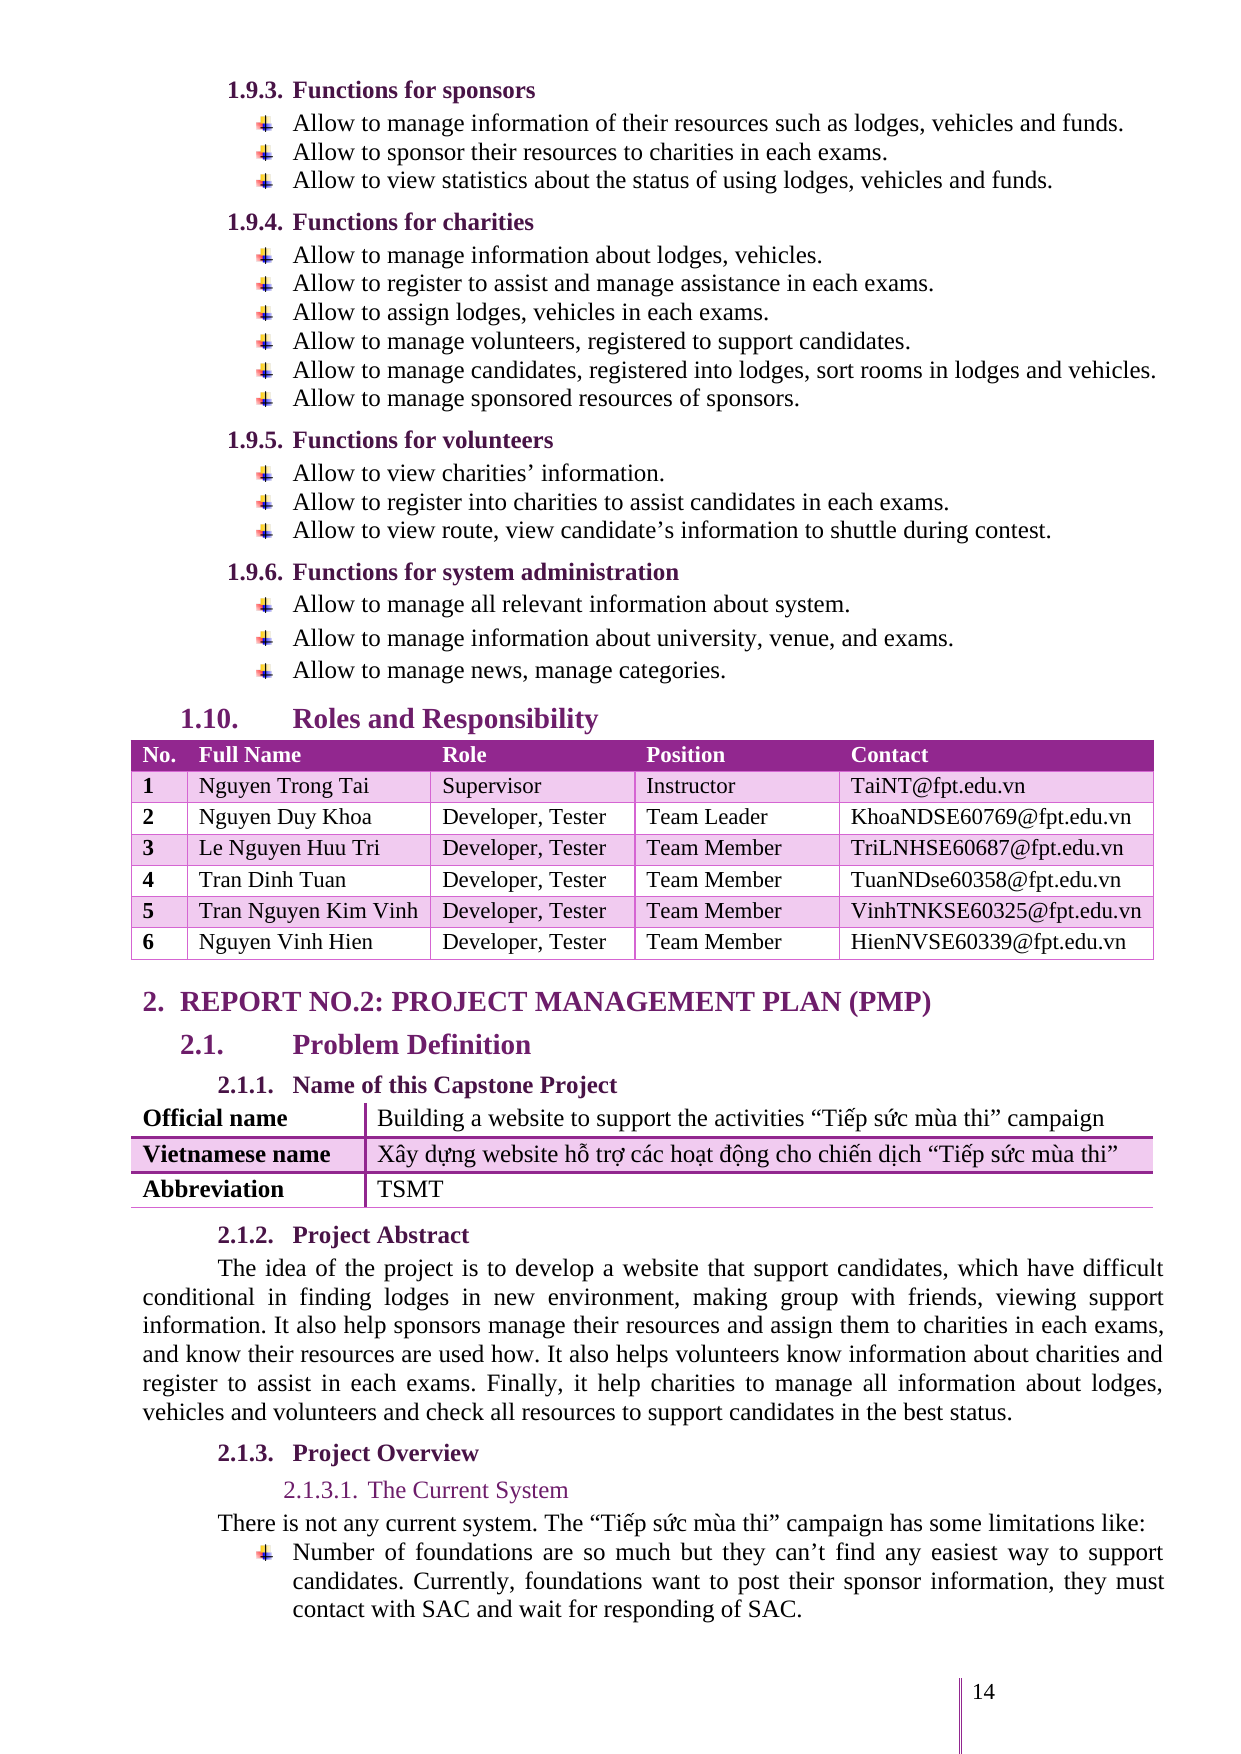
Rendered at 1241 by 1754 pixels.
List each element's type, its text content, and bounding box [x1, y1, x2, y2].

picture [256, 522, 273, 539]
subtitle The Current System [283, 1475, 1165, 1504]
table_cell Developer, Tester [431, 803, 634, 833]
picture [256, 390, 273, 407]
picture [256, 464, 273, 482]
table_cell Xây dựng website hỗ trợ các hoạt động cho chiến dịch “Tiếp sức mùa thi” [367, 1139, 1153, 1171]
list Allow to manage all relevant information about system. [255, 589, 1165, 618]
table_cell TaiNT@fpt.edu.vn [840, 772, 1153, 802]
table_cell Supervisor [431, 772, 634, 802]
table_header Position [636, 741, 839, 771]
picture [256, 629, 273, 646]
picture [256, 304, 273, 321]
table_cell 3 [132, 835, 187, 865]
subtitle Project Overview [217, 1438, 1165, 1467]
list Allow to manage candidates, registered into lodges, sort rooms in lodges and vehicles. [255, 355, 1165, 383]
table_header Full Name [188, 741, 430, 771]
table_header Building a website to support the activities “Tiếp sức mùa thi” campaign [367, 1103, 1153, 1136]
table_cell Developer, Tester [431, 897, 634, 927]
list Allow to sponsor their resources to charities in each exams. [255, 137, 1165, 166]
list Allow to manage information about university, venue, and exams. [255, 623, 1165, 651]
table_cell 5 [132, 897, 187, 927]
picture [256, 596, 273, 613]
table_cell 1 [132, 772, 187, 802]
picture [256, 275, 273, 292]
table_cell Nguyen Vinh Hien [188, 928, 430, 958]
table_cell 4 [132, 866, 187, 896]
table_cell TuanNDse60358@fpt.edu.vn [840, 866, 1153, 896]
table_cell TSMT [367, 1174, 1153, 1207]
table_header Role [431, 741, 634, 771]
list Allow to assign lodges, vehicles in each exams. [255, 297, 1165, 326]
text There is not any current system. The “Tiếp sức mùa thi” campaign has some limitations like: [142, 1508, 1165, 1537]
subtitle Functions for sponsors [227, 75, 1165, 104]
picture [256, 493, 273, 510]
table_cell Team Member [636, 928, 839, 958]
subtitle Roles and Responsibility [180, 701, 1165, 735]
subtitle Name of this Capstone Project [217, 1070, 1165, 1099]
table_cell Team Member [636, 835, 839, 865]
table_cell HienNVSE60339@fpt.edu.vn [840, 928, 1153, 958]
list Allow to register into charities to assist candidates in each exams. [255, 487, 1165, 515]
picture [256, 172, 273, 189]
table_cell Team Leader [636, 803, 839, 833]
subtitle Problem Definition [180, 1027, 1165, 1061]
text The idea of the project is to develop a website that support candidates, which have difficult conditional in finding lodges in new environment, making group with friends, viewing support information. It also help sponsors manage their resources and assign them to charities in each exams, and know their resources are used how. It also helps volunteers know information about charities and register to assist in each exams. Finally, it help charities to manage all information about lodges, vehicles and volunteers and check all resources to support candidates in the best status. [142, 1253, 1165, 1426]
table_cell Developer, Tester [431, 835, 634, 865]
list Number of foundations are so much but they can’t find any easiest way to support candidates. Currently, foundations want to post their sponsor information, they must contact with SAC and wait for responding of SAC. [255, 1537, 1165, 1623]
table_cell Nguyen Trong Tai [188, 772, 430, 802]
table_header Contact [840, 741, 1153, 771]
picture [256, 143, 273, 161]
subtitle Functions for volunteers [227, 425, 1165, 453]
subtitle Functions for system administration [227, 557, 1165, 585]
picture [256, 361, 273, 379]
list Allow to manage information of their resources such as lodges, vehicles and funds. [255, 108, 1165, 137]
table_cell Developer, Tester [431, 866, 634, 896]
table_cell Abbreviation [131, 1174, 364, 1207]
table_cell Team Member [636, 866, 839, 896]
table_cell Nguyen Duy Khoa [188, 803, 430, 833]
list Allow to manage volunteers, registered to support candidates. [255, 326, 1165, 355]
table_cell 6 [132, 928, 187, 958]
table_header No. [132, 741, 187, 771]
table_cell VinhTNKSE60325@fpt.edu.vn [840, 897, 1153, 927]
table_cell TriLNHSE60687@fpt.edu.vn [840, 835, 1153, 865]
subtitle REPORT NO.2: PROJECT MANAGEMENT PLAN (PMP) [142, 984, 1165, 1018]
table_cell Le Nguyen Huu Tri [188, 835, 430, 865]
table_cell Tran Nguyen Kim Vinh [188, 897, 430, 927]
list Allow to view route, view candidate’s information to shuttle during contest. [255, 515, 1165, 544]
list Allow to manage information about lodges, vehicles. [255, 240, 1165, 268]
list Allow to register to assist and manage assistance in each exams. [255, 268, 1165, 297]
picture [256, 1543, 273, 1561]
table_cell Tran Dinh Tuan [188, 866, 430, 896]
list Allow to view charities’ information. [255, 458, 1165, 487]
table_cell KhoaNDSE60769@fpt.edu.vn [840, 803, 1153, 833]
table_cell Developer, Tester [431, 928, 634, 958]
subtitle Project Abstract [217, 1220, 1165, 1249]
table_cell 2 [132, 803, 187, 833]
picture [256, 114, 273, 132]
picture [256, 662, 273, 679]
picture [256, 332, 273, 350]
list Allow to view statistics about the status of using lodges, vehicles and funds. [255, 166, 1165, 194]
picture [256, 246, 273, 264]
table_header Official name [131, 1103, 364, 1136]
list Allow to manage sponsored resources of sponsors. [255, 383, 1165, 412]
list Allow to manage news, manage categories. [255, 656, 1165, 684]
table_cell Vietnamese name [131, 1139, 364, 1171]
table_cell Team Member [636, 897, 839, 927]
table_cell Instructor [636, 772, 839, 802]
subtitle Functions for charities [227, 207, 1165, 236]
